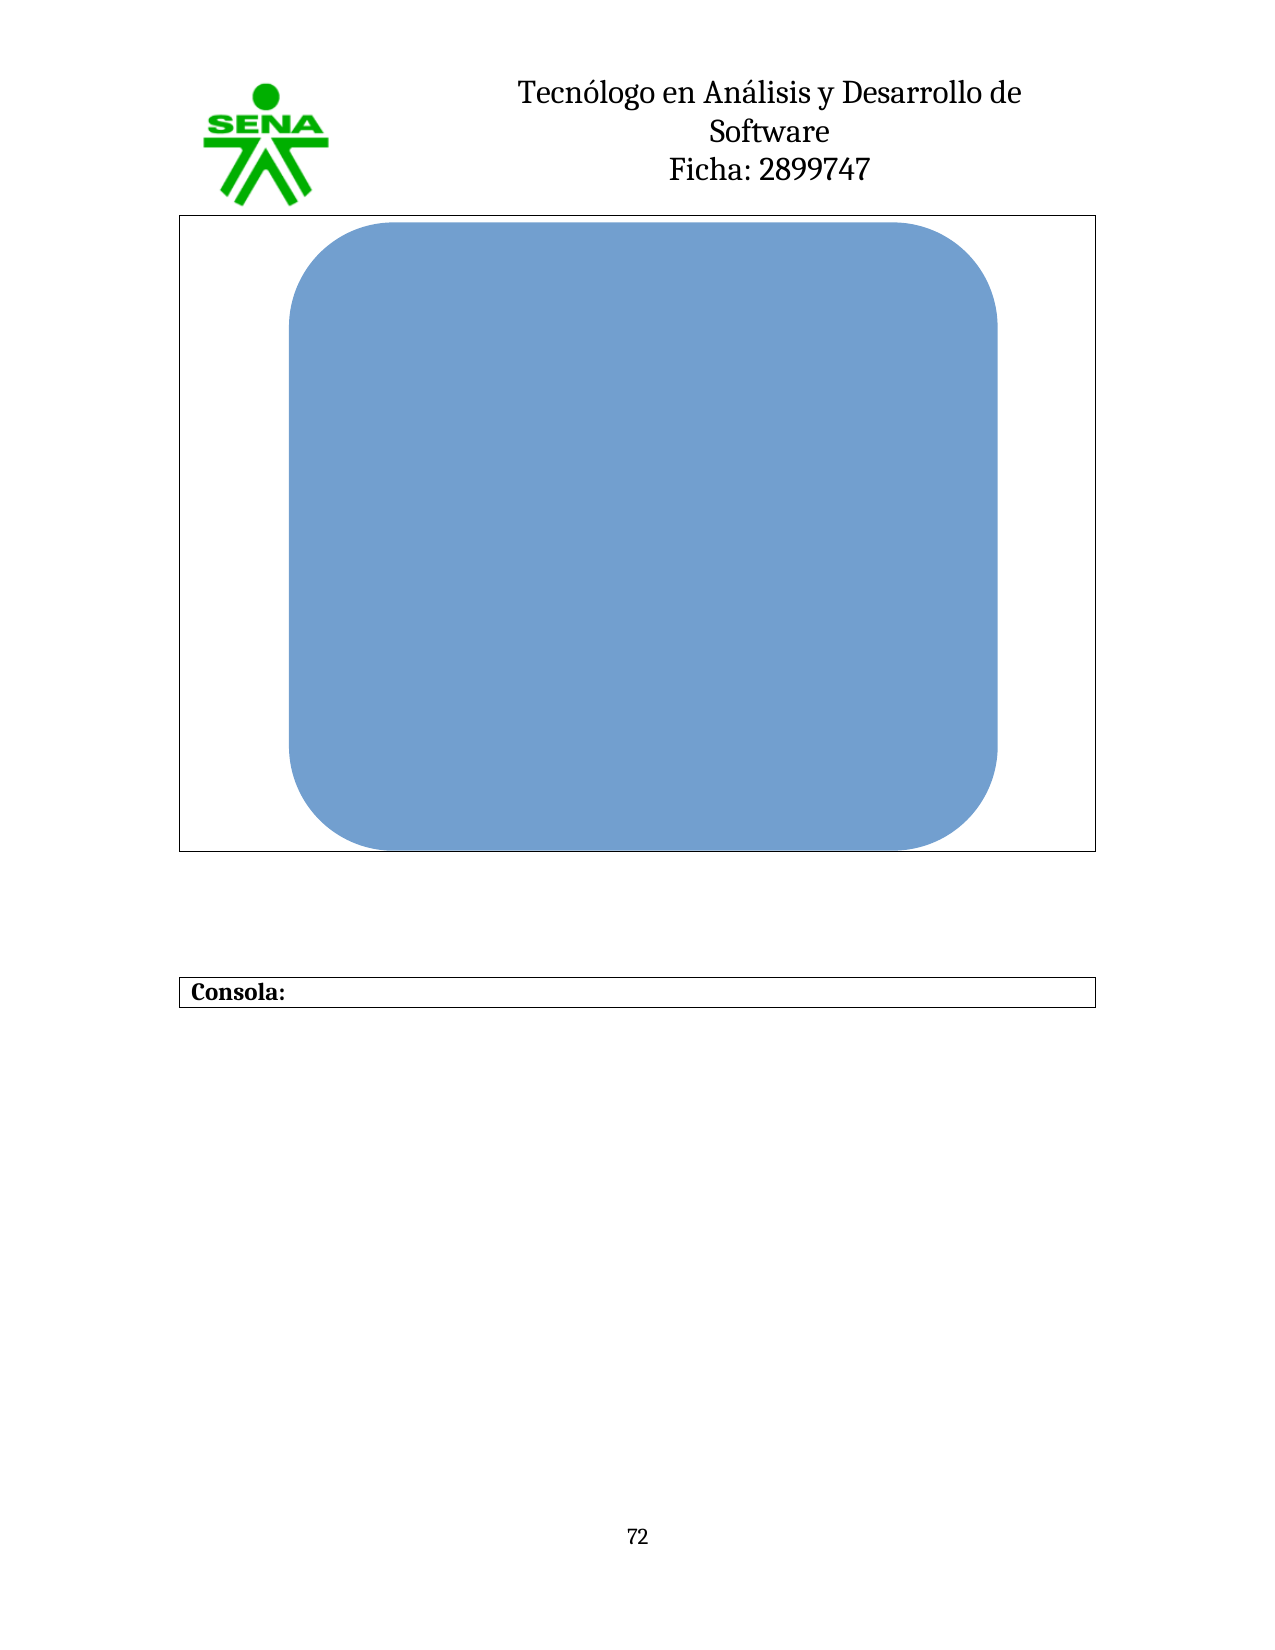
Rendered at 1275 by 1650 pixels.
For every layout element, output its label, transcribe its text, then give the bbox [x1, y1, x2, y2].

picture [185, 73, 342, 215]
table_cell Código: [180, 216, 1095, 851]
table_header Consola: [180, 978, 1095, 1007]
